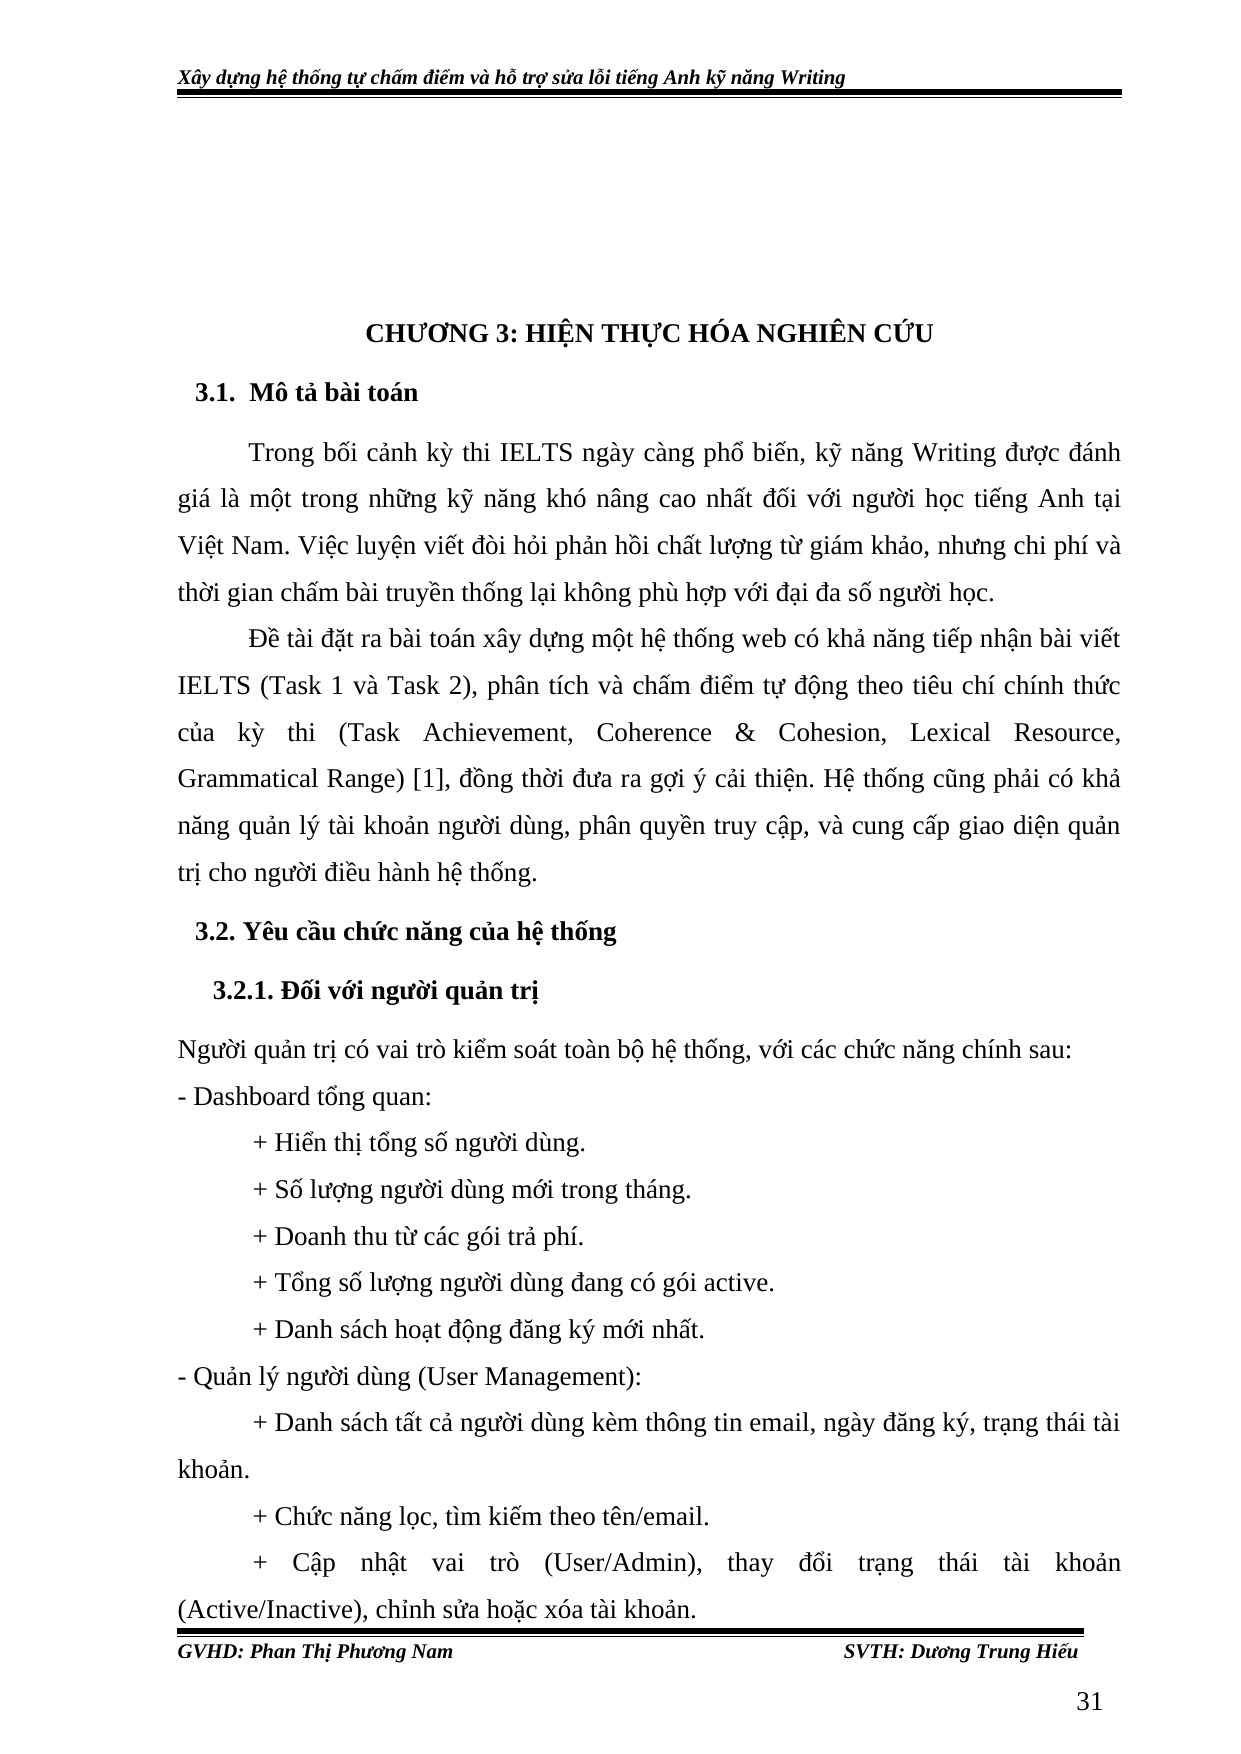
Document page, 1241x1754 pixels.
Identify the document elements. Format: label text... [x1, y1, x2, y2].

text Đề tài đặt ra bài toán xây dựng một hệ thống web có khả năng tiếp nhận bài viết IELTS (Task 1 và Task 2), phân tích và chấm điểm tự động theo tiêu chí chính thức của kỳ thi (Task Achievement, Coherence & Cohesion, Lexical Resource, Grammatical Range) [1], đồng thời đưa ra gợi ý cải thiện. Hệ thống cũng phải có khả năng quản lý tài khoản người dùng, phân quyền truy cập, và cung cấp giao diện quản trị cho người điều hành hệ thống. [177, 622, 1122, 887]
text Trong bối cảnh kỳ thi IELTS ngày càng phổ biến, kỹ năng Writing được đánh giá là một trong những kỹ năng khó nâng cao nhất đối với người học tiếng Anh tại Việt Nam. Việc luyện viết đòi hỏi phản hồi chất lượng từ giám khảo, nhưng chi phí và thời gian chấm bài truyền thống lại không phù hợp với đại đa số người học. [177, 436, 1122, 607]
text + Chức năng lọc, tìm kiếm theo tên/email. [177, 1500, 1122, 1531]
text + Tổng số lượng người dùng đang có gói active. [177, 1266, 1122, 1298]
subtitle Đối với người quản trị [213, 974, 1122, 1005]
subtitle Yêu cầu chức năng của hệ thống [195, 915, 1122, 946]
text + Cập nhật vai trò (User/Admin), thay đổi trạng thái tài khoản (Active/Inactive), chỉnh sửa hoặc xóa tài khoản. [177, 1546, 1122, 1624]
text + Danh sách tất cả người dùng kèm thông tin email, ngày đăng ký, trạng thái tài khoản. [177, 1406, 1122, 1484]
text Người quản trị có vai trò kiểm soát toàn bộ hệ thống, với các chức năng chính sau: [177, 1033, 1122, 1064]
text - Dashboard tổng quan: [177, 1080, 1122, 1111]
text + Hiển thị tổng số người dùng. [177, 1126, 1122, 1158]
subtitle HIỆN THỰC HÓA NGHIÊN CỨU [177, 317, 1122, 348]
text - Quản lý người dùng (User Management): [177, 1360, 1122, 1391]
text + Danh sách hoạt động đăng ký mới nhất. [177, 1313, 1122, 1344]
text + Số lượng người dùng mới trong tháng. [177, 1173, 1122, 1204]
subtitle Mô tả bài toán [195, 376, 1122, 408]
text + Doanh thu từ các gói trả phí. [177, 1220, 1122, 1251]
